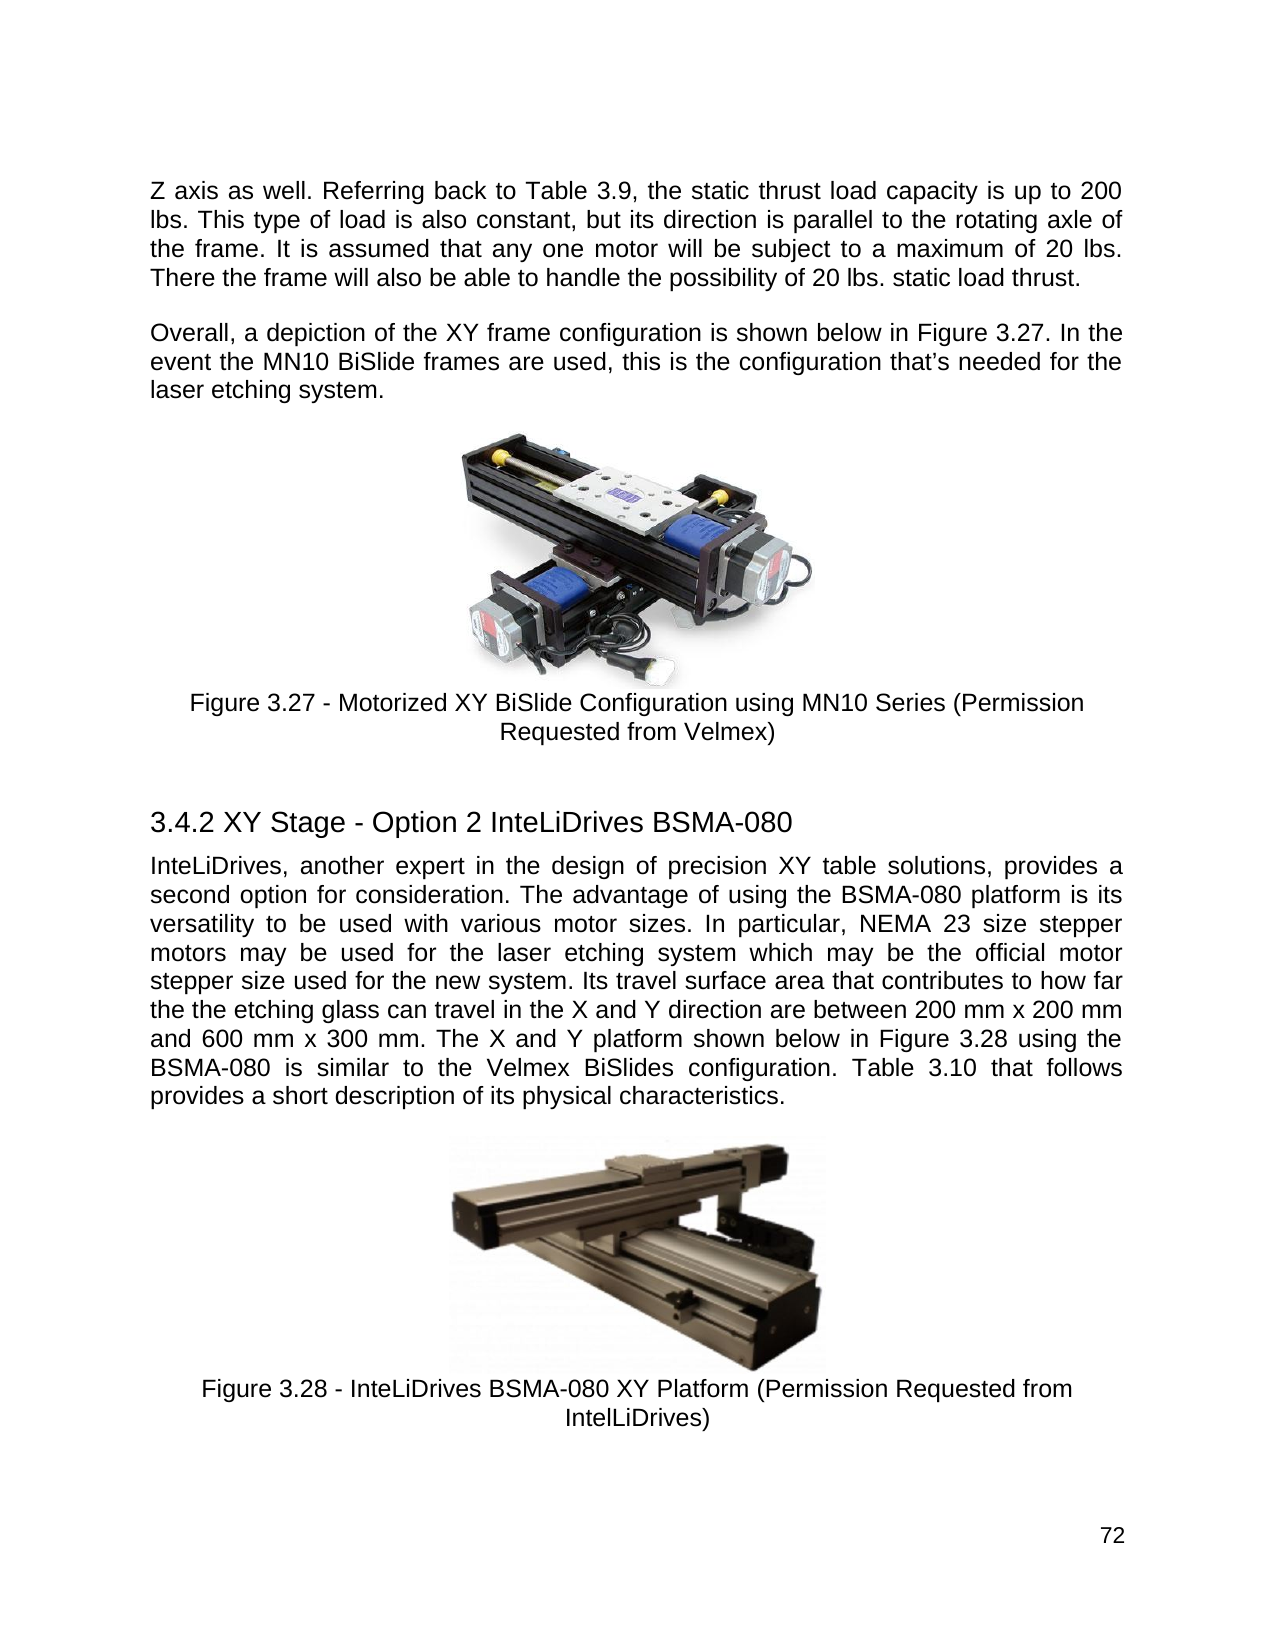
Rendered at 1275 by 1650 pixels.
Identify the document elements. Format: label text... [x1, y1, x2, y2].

picture [460, 430, 815, 689]
subtitle 3.4.2 XY Stage - Option 2 InteLiDrives BSMA-080 [150, 805, 1125, 839]
text Overall, a depiction of the XY frame configuration is shown below in Figure 3.27. In the event the MN10 BiSlide frames are used, this is the configuration that’s needed for the laser etching system. [150, 318, 1125, 404]
text Figure 3.28 - InteLiDrives BSMA-080 XY Platform (Permission Requested from IntelLiDrives) [150, 1374, 1125, 1431]
picture [449, 1136, 826, 1374]
text Figure 3.27 - Motorized XY BiSlide Configuration using MN10 Series (Permission Requested from Velmex) [150, 688, 1125, 746]
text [150, 176, 1125, 291]
text InteLiDrives, another expert in the design of precision XY table solutions, provides a second option for consideration. The advantage of using the BSMA-080 platform is its versatility to be used with various motor sizes. In particular, NEMA 23 size stepper motors may be used for the laser etching system which may be the official motor stepper size used for the new system. Its travel surface area that contributes to how far the the etching glass can travel in the X and Y direction are between 200 mm x 200 mm and 600 mm x 300 mm. The X and Y platform shown below in Figure 3.28 using the BSMA-080 is similar to the Velmex BiSlides configuration. Table 3.10 that follows provides a short description of its physical characteristics. [150, 851, 1125, 1110]
